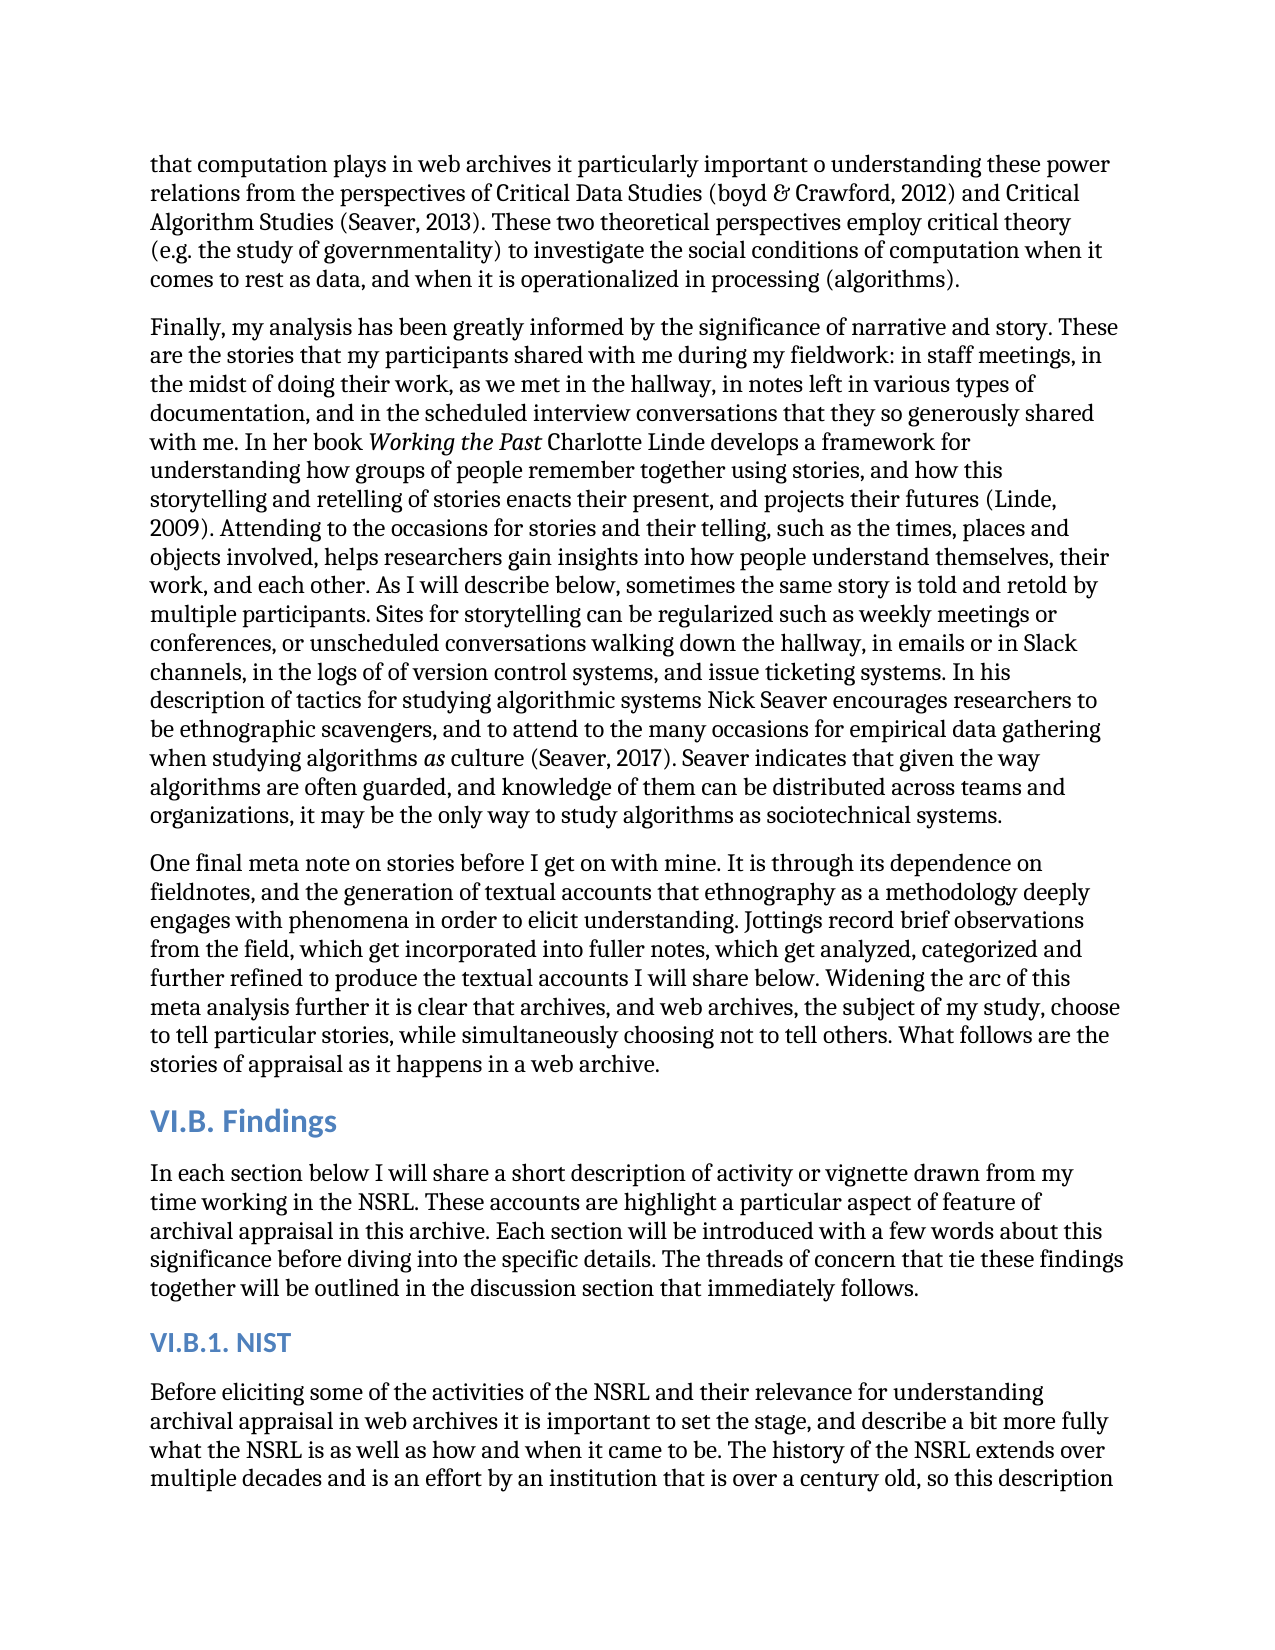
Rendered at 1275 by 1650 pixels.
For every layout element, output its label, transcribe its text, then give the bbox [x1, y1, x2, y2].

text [150, 1378, 1125, 1493]
subtitle VI.B.1. NIST [150, 1324, 1125, 1359]
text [150, 150, 1125, 294]
text In each section below I will share a short description of activity or vignette drawn from my time working in the NSRL. These accounts are highlight a particular aspect of feature of archival appraisal in this archive. Each section will be introduced with a few words about this significance before diving into the specific details. The threads of concern that tie these findings together will be outlined in the discussion section that immediately follows. [150, 1159, 1125, 1303]
text Finally, my analysis has been greatly informed by the significance of narrative and story. These are the stories that my participants shared with me during my fieldwork: in staff meetings, in the midst of doing their work, as we met in the hallway, in notes left in various types of documentation, and in the scheduled interview conversations that they so generously shared with me. In her book Working the Past Charlotte Linde develops a framework for understanding how groups of people remember together using stories, and how this storytelling and retelling of stories enacts their present, and projects their futures (Linde, 2009). Attending to the occasions for stories and their telling, such as the times, places and objects involved, helps researchers gain insights into how people understand themselves, their work, and each other. As I will describe below, sometimes the same story is told and retold by multiple participants. Sites for storytelling can be regularized such as weekly meetings or conferences, or unscheduled conversations walking down the hallway, in emails or in Slack channels, in the logs of of version control systems, and issue ticketing systems. In his description of tactics for studying algorithmic systems Nick Seaver encourages researchers to be ethnographic scavengers, and to attend to the many occasions for empirical data gathering when studying algorithms as culture (Seaver, 2017). Seaver indicates that given the way algorithms are often guarded, and knowledge of them can be distributed across teams and organizations, it may be the only way to study algorithms as sociotechnical systems. [150, 312, 1125, 830]
text One final meta note on stories before I get on with mine. It is through its dependence on fieldnotes, and the generation of textual accounts that ethnography as a methodology deeply engages with phenomena in order to elicit understanding. Jottings record brief observations from the field, which get incorporated into fuller notes, which get analyzed, categorized and further refined to produce the textual accounts I will share below. Widening the arc of this meta analysis further it is clear that archives, and web archives, the subject of my study, choose to tell particular stories, while simultaneously choosing not to tell others. What follows are the stories of appraisal as it happens in a web archive. [150, 849, 1125, 1079]
subtitle VI.B. Findings [150, 1099, 1125, 1140]
